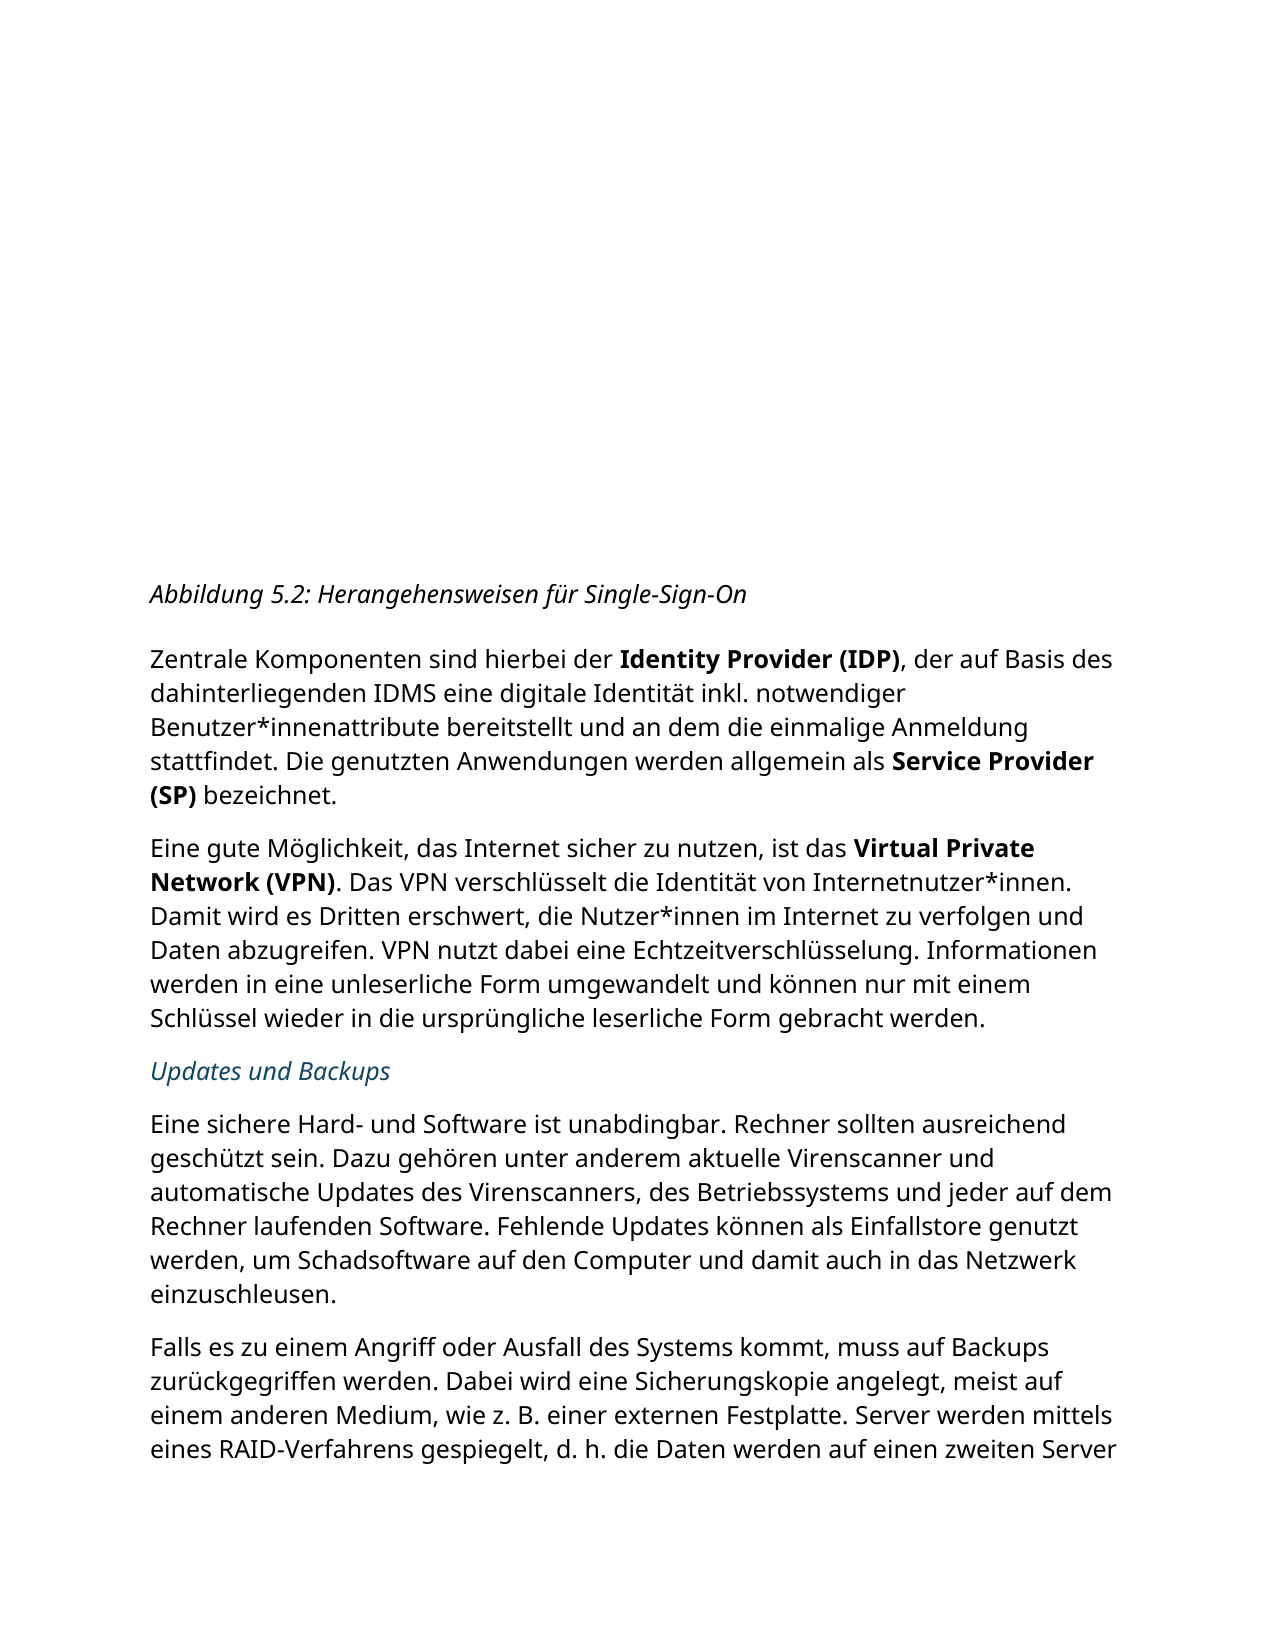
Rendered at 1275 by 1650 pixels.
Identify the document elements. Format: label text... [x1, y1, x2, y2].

subtitle Updates und Backups [150, 1054, 1125, 1088]
table_header Abbildung 5.2: Herangehensweisen für Single-Sign-On [139, 150, 1114, 623]
text Eine sichere Hard- und Software ist unabdingbar. Rechner sollten ausreichend geschützt sein. Dazu gehören unter anderem aktuelle Virenscanner und automatische Updates des Virenscanners, des Betriebssystems und jeder auf dem Rechner laufenden Software. Fehlende Updates können als Einfallstore genutzt werden, um Schadsoftware auf den Computer und damit auch in das Netzwerk einzuschleusen. [150, 1107, 1125, 1311]
text Eine gute Möglichkeit, das Internet sicher zu nutzen, ist das Virtual Private Network (VPN). Das VPN verschlüsselt die Identität von Internetnutzer*innen. Damit wird es Dritten erschwert, die Nutzer*innen im Internet zu verfolgen und Daten abzugreifen. VPN nutzt dabei eine Echtzeitverschlüsselung. Informationen werden in eine unleserliche Form umgewandelt und können nur mit einem Schlüssel wieder in die ursprüngliche leserliche Form gebracht werden. [150, 831, 1125, 1035]
text Zentrale Komponenten sind hierbei der Identity Provider (IDP), der auf Basis des dahinterliegenden IDMS eine digitale Identität inkl. notwendiger Benutzer*innenattribute bereitstellt und an dem die einmalige Anmeldung stattfindet. Die genutzten Anwendungen werden allgemein als Service Provider (SP) bezeichnet. [150, 642, 1125, 812]
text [150, 1330, 1125, 1466]
